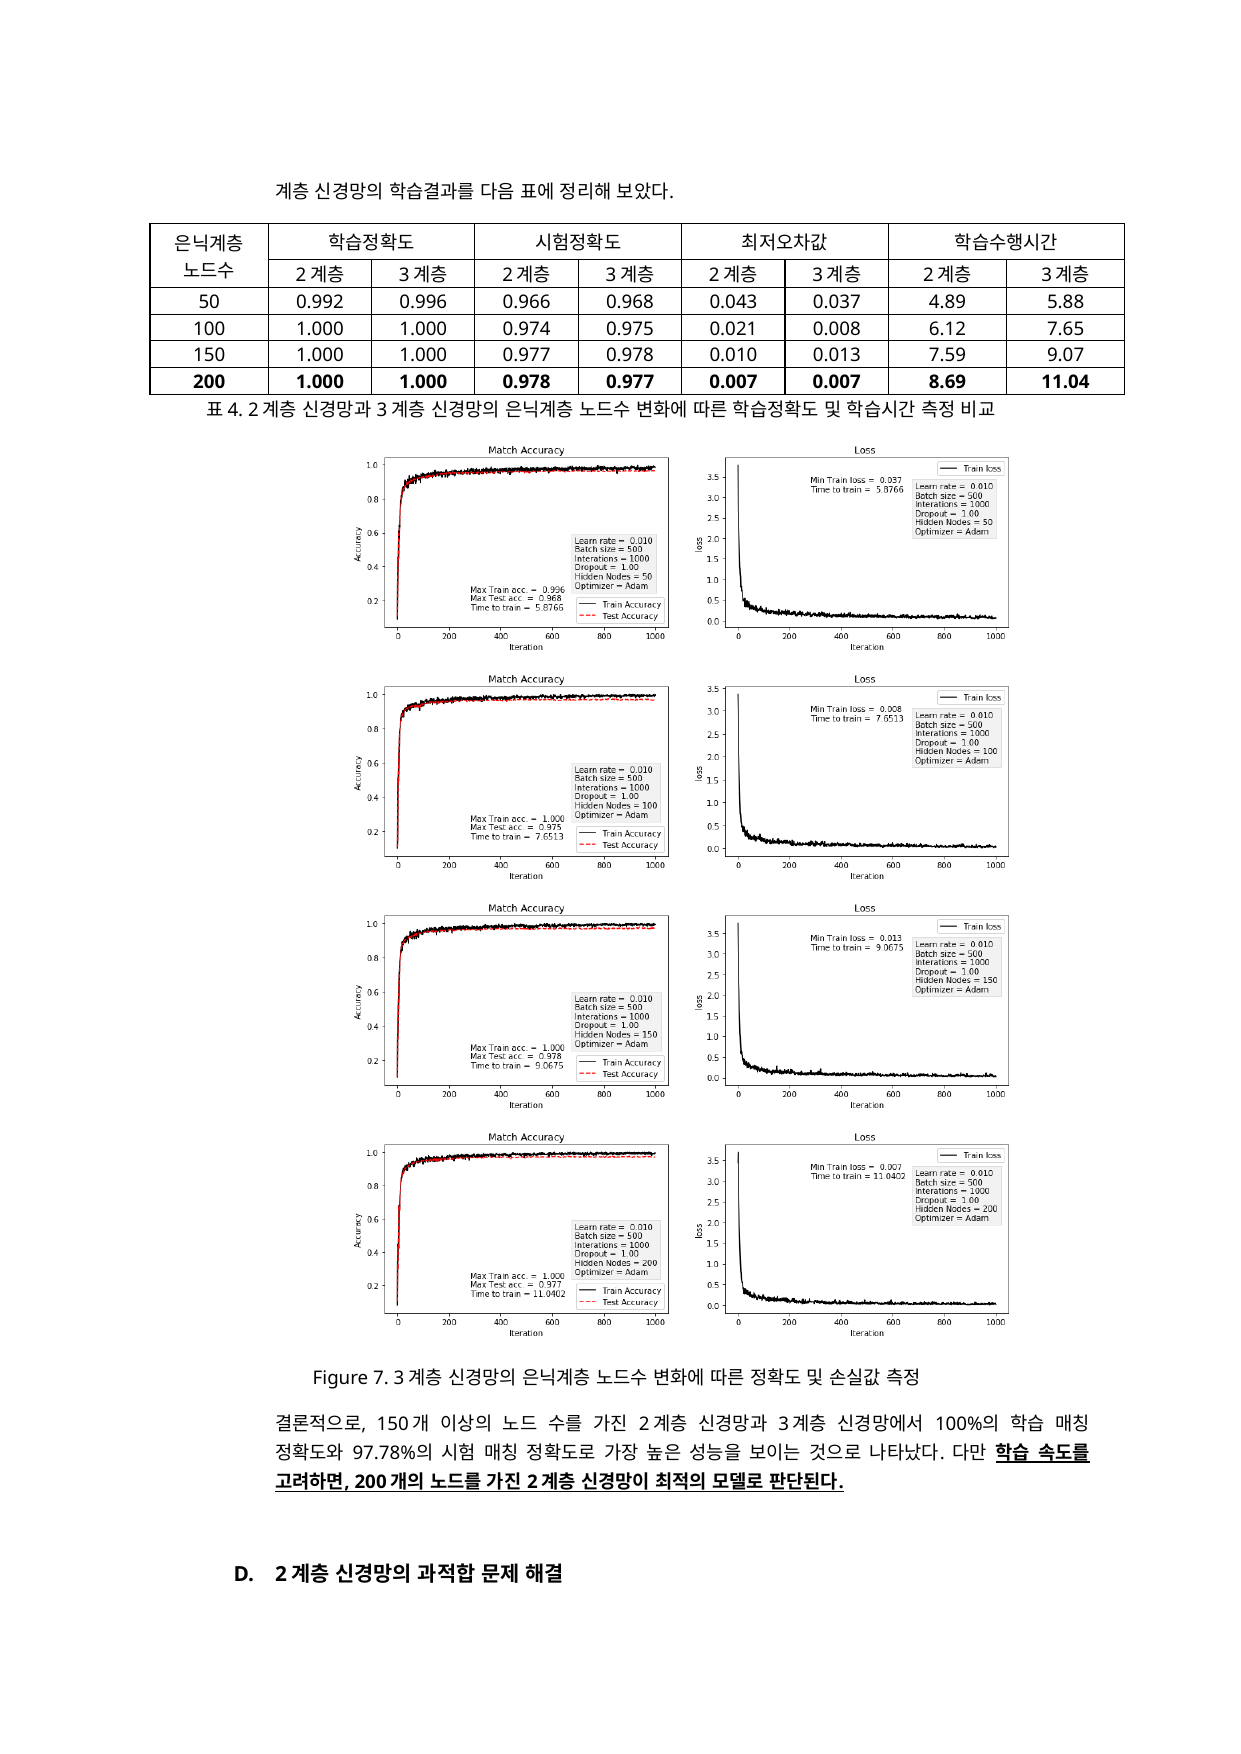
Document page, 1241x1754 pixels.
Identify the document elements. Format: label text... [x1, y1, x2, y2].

table_cell 4.89 [889, 288, 1006, 314]
table_cell 8.69 [889, 368, 1006, 393]
table_header 최저오차값 [682, 224, 888, 259]
table_cell 0.977 [579, 368, 681, 393]
list 2계층 신경망의 과적합 문제 해결 [233, 1557, 1090, 1587]
picture [349, 1127, 1016, 1342]
picture [349, 898, 1016, 1114]
table_cell 0.978 [475, 368, 578, 393]
table_cell 100 [151, 315, 268, 340]
table_cell 11.04 [1007, 368, 1124, 393]
table_cell 2계층 [682, 260, 784, 287]
table_cell 0.010 [682, 341, 784, 367]
table_cell 0.966 [475, 288, 578, 314]
table_cell 0.968 [579, 288, 681, 314]
table_cell 5.88 [1007, 288, 1124, 314]
table_cell 1.000 [269, 315, 371, 340]
table_cell 0.007 [682, 368, 784, 393]
table_cell 0.021 [682, 315, 784, 340]
table_cell 3계층 [579, 260, 681, 287]
list 결론적으로, 150개 이상의 노드 수를 가진 2계층 신경망과 3계층 신경망에서 100%의 학습 매칭 정확도와 97.78%의 시험 매칭 정확도로 가장 높은 성능을 보이는 것으로 나타났다. 다만 학습 속도를 고려하면, 200개의 노드를 가진 2계층 신경망이 최적의 모델로 판단된다. [275, 1408, 1090, 1494]
table_cell 0.978 [579, 341, 681, 367]
table_cell 7.59 [889, 341, 1006, 367]
table_cell 1.000 [372, 315, 474, 340]
table_cell 0.975 [579, 315, 681, 340]
table_cell 50 [151, 288, 268, 314]
table_cell 0.008 [786, 315, 888, 340]
table_header 시험정확도 [475, 224, 681, 259]
table_cell 2계층 [475, 260, 578, 287]
table_cell 3계층 [786, 260, 888, 287]
table_header 학습정확도 [269, 224, 474, 259]
table_cell 2계층 [889, 260, 1006, 287]
text 표4. 2계층 신경망과 3계층 신경망의 은닉계층 노드수 변화에 따른 학습정확도 및 학습시간 측정 비교 [150, 395, 1090, 422]
table_cell 9.07 [1007, 341, 1124, 367]
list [275, 177, 1090, 204]
list Figure 7. 3계층 신경망의 은닉계층 노드수 변화에 따른 정확도 및 손실값 측정 [312, 1363, 1090, 1390]
table_cell 6.12 [889, 315, 1006, 340]
table_cell 0.037 [786, 288, 888, 314]
table_cell 3계층 [1007, 260, 1124, 287]
table_cell 0.977 [475, 341, 578, 367]
table_header 학습수행시간 [889, 224, 1124, 259]
table_cell 1.000 [372, 341, 474, 367]
table_cell 200 [151, 368, 268, 393]
table_cell 1.000 [372, 368, 474, 393]
table_cell 3계층 [372, 260, 474, 287]
table_cell 150 [151, 341, 268, 367]
table_cell 1.000 [269, 341, 371, 367]
table_cell 0.007 [786, 368, 888, 393]
picture [349, 669, 1016, 885]
table_cell 0.992 [269, 288, 371, 314]
table_header 은닉계층 노드수 [151, 224, 268, 287]
table_cell 2계층 [269, 260, 371, 287]
table_cell 0.013 [786, 341, 888, 367]
table_cell 7.65 [1007, 315, 1124, 340]
table_cell 0.043 [682, 288, 784, 314]
table_cell 0.974 [475, 315, 578, 340]
table_cell 0.996 [372, 288, 474, 314]
table_cell 1.000 [269, 368, 371, 393]
picture [349, 440, 1016, 656]
